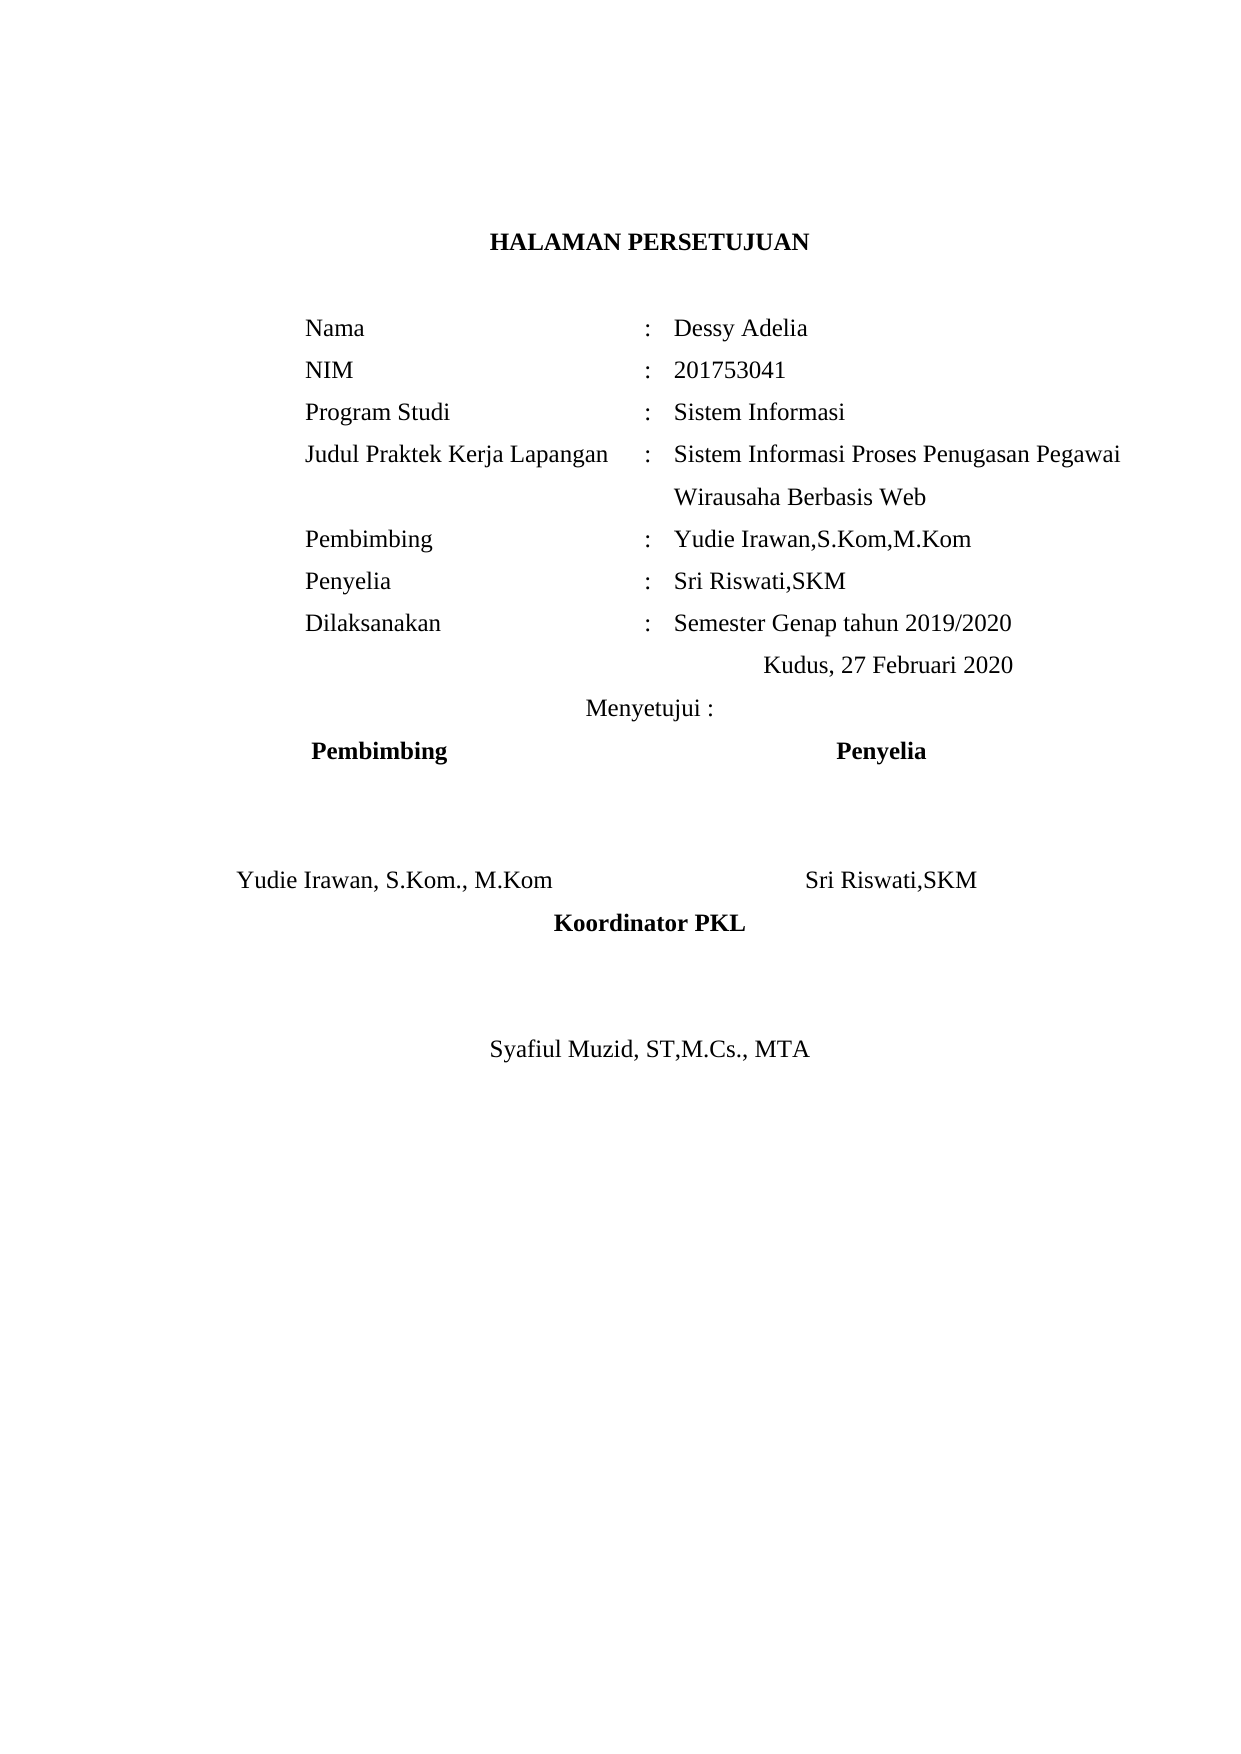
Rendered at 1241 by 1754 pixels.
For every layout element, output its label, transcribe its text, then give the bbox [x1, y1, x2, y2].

table_cell Semester Genap tahun 2019/2020 [663, 608, 1135, 650]
table_cell Sri Riswati,SKM [663, 566, 1135, 608]
table_cell Dilaksanakan [294, 608, 633, 650]
text Menyetujui : [236, 693, 1063, 722]
table_cell Program Studi [294, 397, 633, 439]
table_cell : [633, 608, 662, 650]
table_header : [633, 314, 662, 355]
table_header Nama [294, 314, 633, 355]
table_cell 201753041 [663, 355, 1135, 397]
text Koordinator PKL [236, 908, 1063, 937]
table_cell : [633, 524, 662, 566]
subtitle HALAMAN PERSETUJUAN [236, 227, 1063, 256]
table_cell Sistem Informasi [663, 397, 1135, 439]
table_cell : [633, 397, 662, 439]
text Kudus, 27 Februari 2020 [236, 650, 1063, 678]
table_cell Yudie Irawan,S.Kom,M.Kom [663, 524, 1135, 566]
table_cell NIM [294, 355, 633, 397]
table_cell Pembimbing [294, 524, 633, 566]
text Yudie Irawan, S.Kom., M.Kom Sri Riswati,SKM [236, 865, 1063, 894]
text Syafiul Muzid, ST,M.Cs., MTA [236, 1034, 1063, 1105]
text Pembimbing Penyelia [236, 736, 1063, 765]
table_cell Judul Praktek Kerja Lapangan [294, 439, 633, 524]
table_cell : [633, 566, 662, 608]
table_cell : [633, 355, 662, 397]
table_cell : [633, 439, 662, 524]
table_cell Penyelia [294, 566, 633, 608]
table_header Dessy Adelia [663, 314, 1135, 355]
table_cell Sistem Informasi Proses Penugasan Pegawai Wirausaha Berbasis Web [663, 439, 1135, 524]
